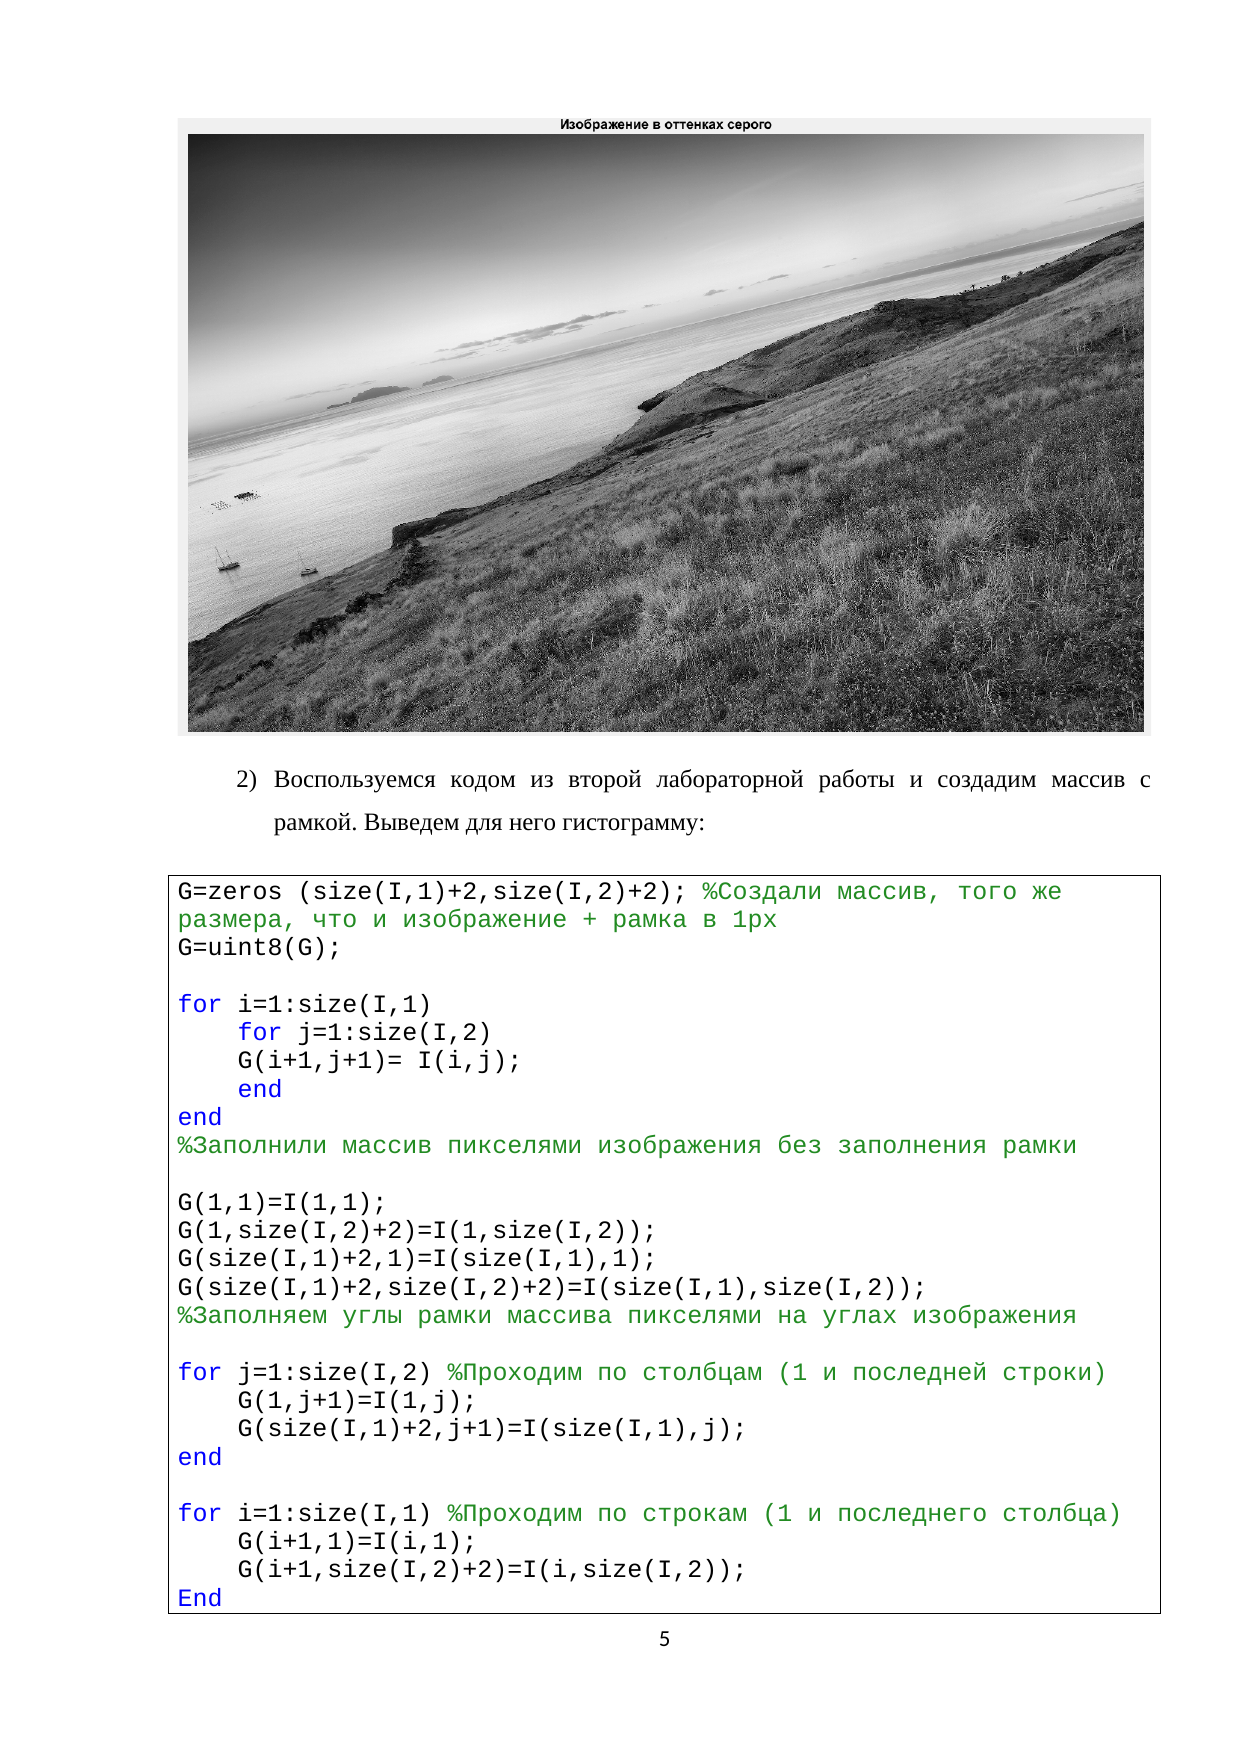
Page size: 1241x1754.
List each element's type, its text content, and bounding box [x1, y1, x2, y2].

text G(1,size(I,2)+2)=I(1,size(I,2)); [177, 1218, 1152, 1246]
text G(size(I,1)+2,1)=I(size(I,1),1); [177, 1246, 1152, 1274]
text for j=1:size(I,2) %Проходим по столбцам (1 и последней строки) [177, 1359, 1152, 1387]
picture [177, 118, 1152, 736]
text End [177, 1585, 1152, 1613]
text for i=1:size(I,1) [177, 991, 1152, 1020]
text %Заполняем углы рамки массива пикселями на углах изображения [177, 1303, 1152, 1331]
text %Заполнили массив пикселями изображения без заполнения рамки [177, 1133, 1152, 1161]
text G(i+1,size(I,2)+2)=I(i,size(I,2)); [177, 1557, 1152, 1585]
text G=uint8(G); [177, 935, 1152, 963]
text end [177, 1105, 1152, 1133]
text G(i+1,1)=I(i,1); [177, 1529, 1152, 1557]
text for j=1:size(I,2) [177, 1020, 1152, 1048]
text end [177, 1076, 1152, 1105]
text G(1,j+1)=I(1,j); [177, 1387, 1152, 1416]
text G(1,1)=I(1,1); [177, 1189, 1152, 1218]
text for i=1:size(I,1) %Проходим по строкам (1 и последнего столбца) [177, 1500, 1152, 1529]
text G(size(I,1)+2,j+1)=I(size(I,1),j); [177, 1416, 1152, 1444]
text G(size(I,1)+2,size(I,2)+2)=I(size(I,1),size(I,2)); [177, 1274, 1152, 1303]
text G=zeros (size(I,1)+2,size(I,2)+2); %Создали массив, того же размера, что и изображение + рамка в 1px [169, 876, 1160, 935]
list Воспользуемся кодом из второй лабораторной работы и создадим массив с рамкой. Выведем для него гистограмму: [236, 764, 1152, 836]
text G(i+1,j+1)= I(i,j); [177, 1048, 1152, 1076]
text end [177, 1444, 1152, 1472]
